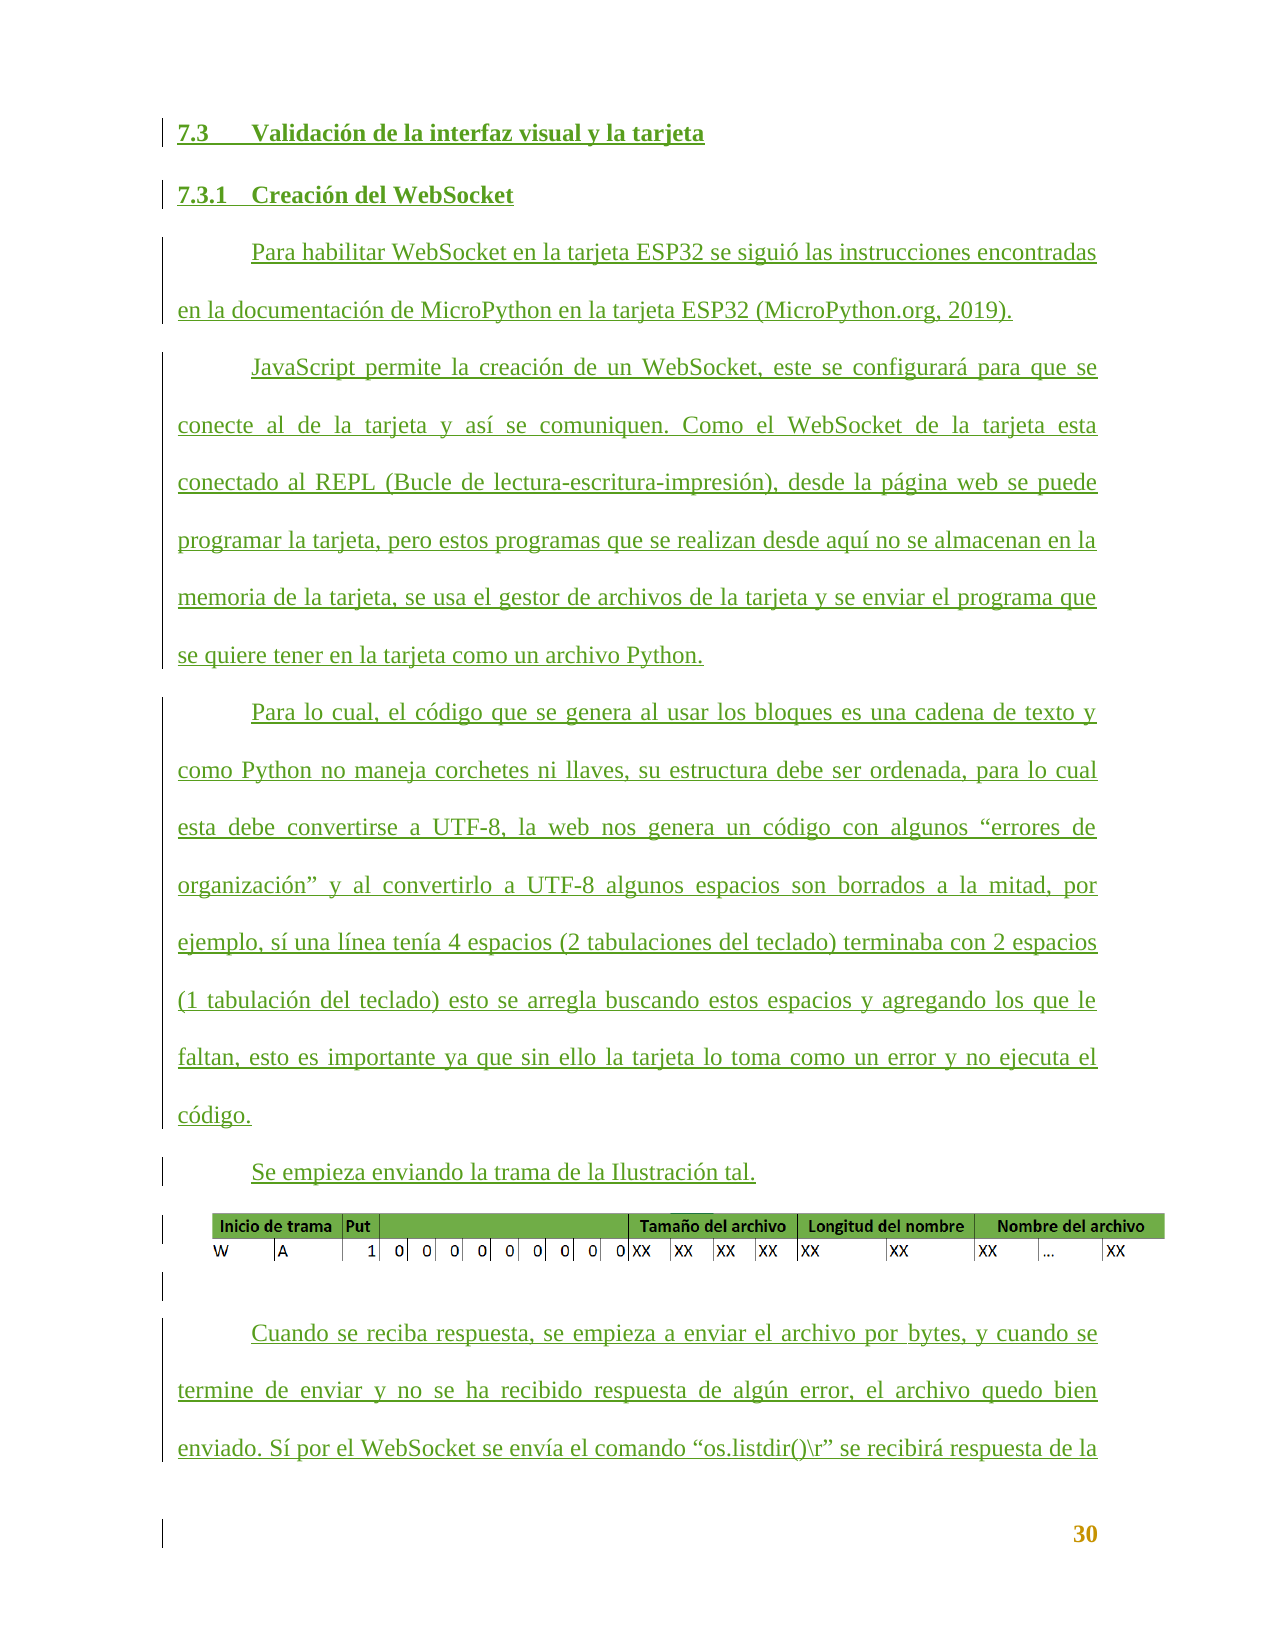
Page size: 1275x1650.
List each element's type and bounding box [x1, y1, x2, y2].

picture [212, 1213, 1165, 1261]
